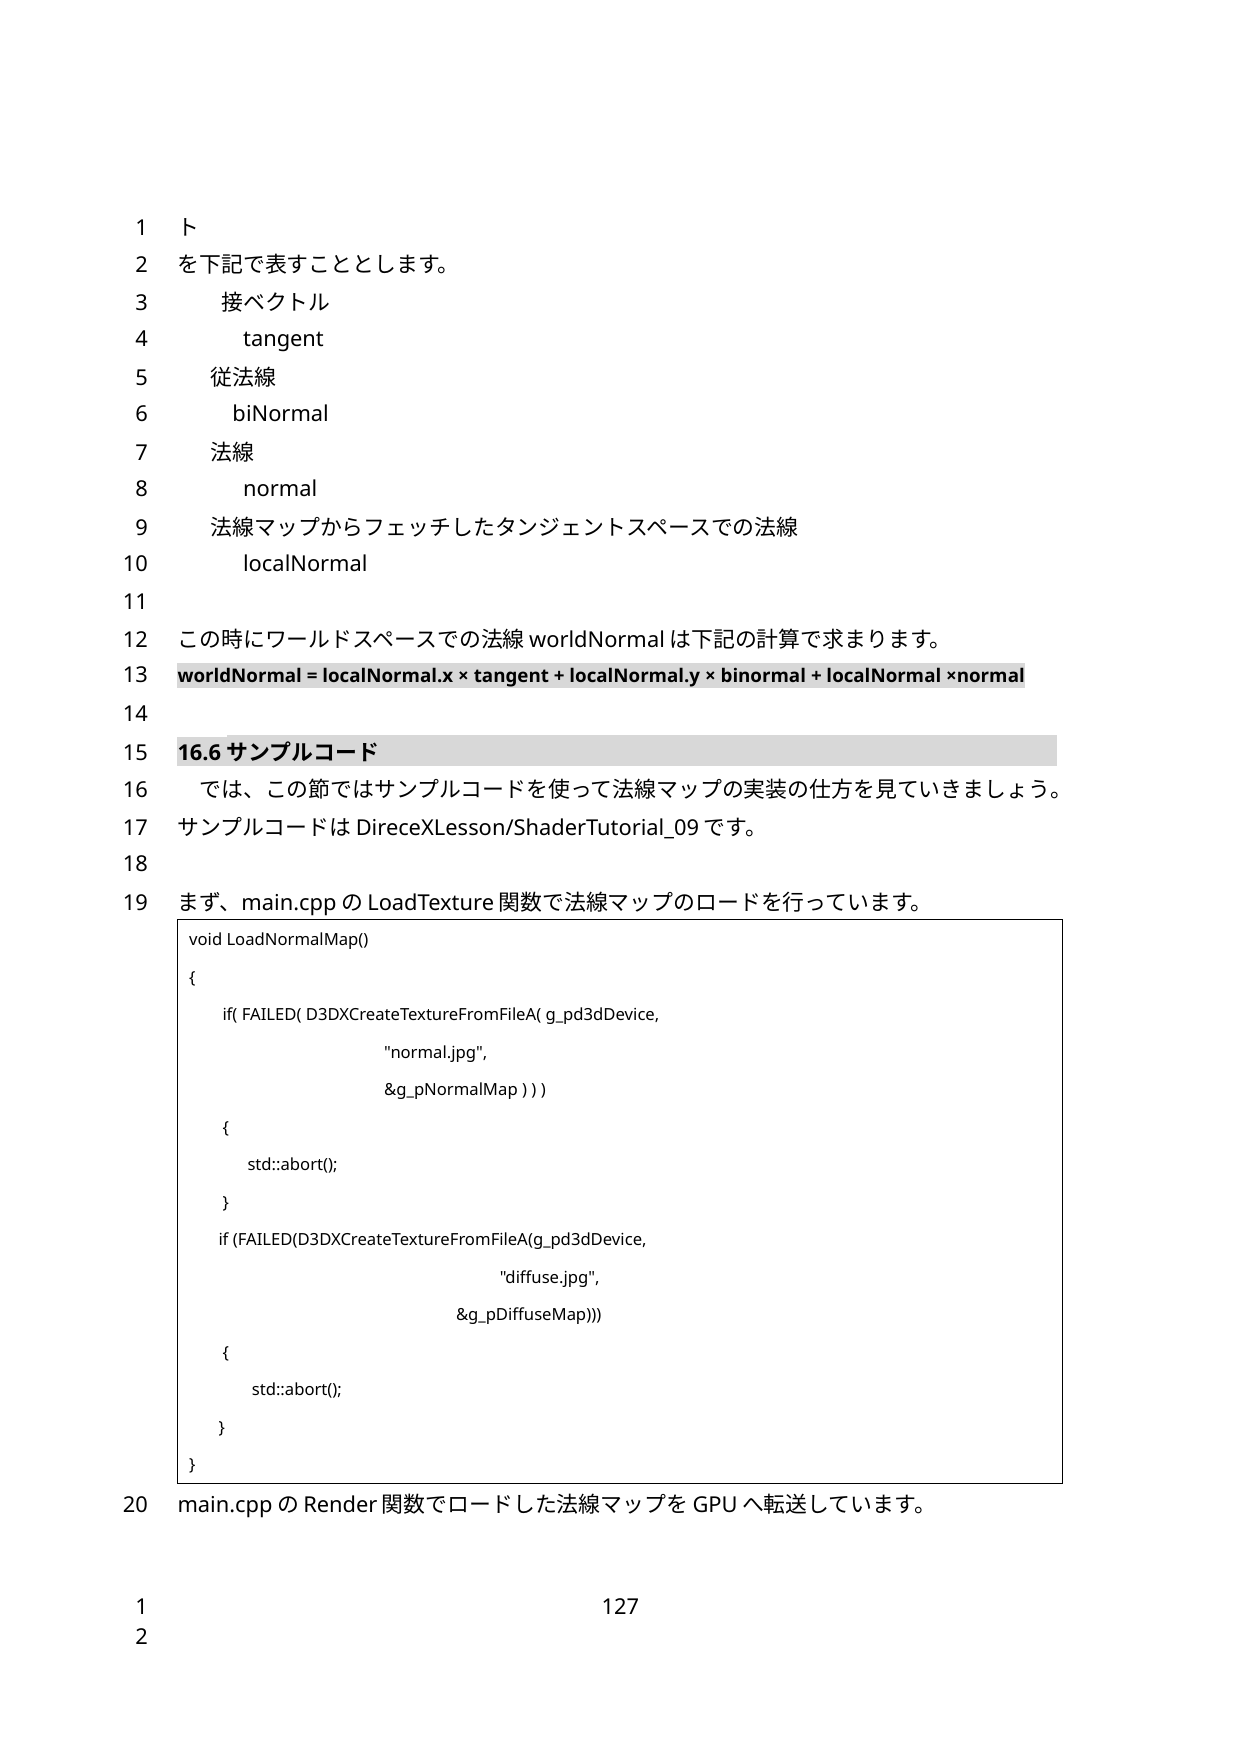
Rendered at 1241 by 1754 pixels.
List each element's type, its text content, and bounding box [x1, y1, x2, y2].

text localNormal [177, 544, 1063, 582]
text 法線 [177, 432, 1063, 469]
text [177, 207, 1063, 244]
text 従法線 [177, 357, 1063, 394]
text worldNormal = localNormal.x × tangent + localNormal.y × binormal + localNormal ×normal [177, 657, 1063, 694]
text normal [177, 469, 1063, 507]
text サンプルコードはDireceXLesson/ShaderTutorial_09です。 [177, 807, 1063, 844]
text 法線マップからフェッチしたタンジェントスペースでの法線 [177, 507, 1063, 544]
text biNormal [177, 394, 1063, 432]
text 16.6 サンプルコード [177, 732, 1063, 769]
text まず、main.cppのLoadTexture関数で法線マップのロードを行っています。 [177, 882, 1063, 919]
text を下記で表すこととします。 [177, 244, 1063, 282]
text main.cppのRender関数でロードした法線マップをGPUへ転送しています。 [177, 1484, 1063, 1521]
text では、この節ではサンプルコードを使って法線マップの実装の仕方を見ていきましょう。 [177, 769, 1063, 807]
text tangent [177, 319, 1063, 357]
table_header void LoadNormalMap() { if( FAILED( D3DXCreateTextureFromFileA( g_pd3dDevice, "normal.jpg", &g_pNormalMap ) ) ) { std::abort(); } if (FAILED(D3DXCreateTextureFromFileA(g_pd3dDevice, "diffuse.jpg", &g_pDiffuseMap))) { std::abort(); } } [178, 920, 1062, 1483]
text 接ベクトル [177, 282, 1063, 319]
text この時にワールドスペースでの法線worldNormalは下記の計算で求まります。 [177, 619, 1063, 657]
